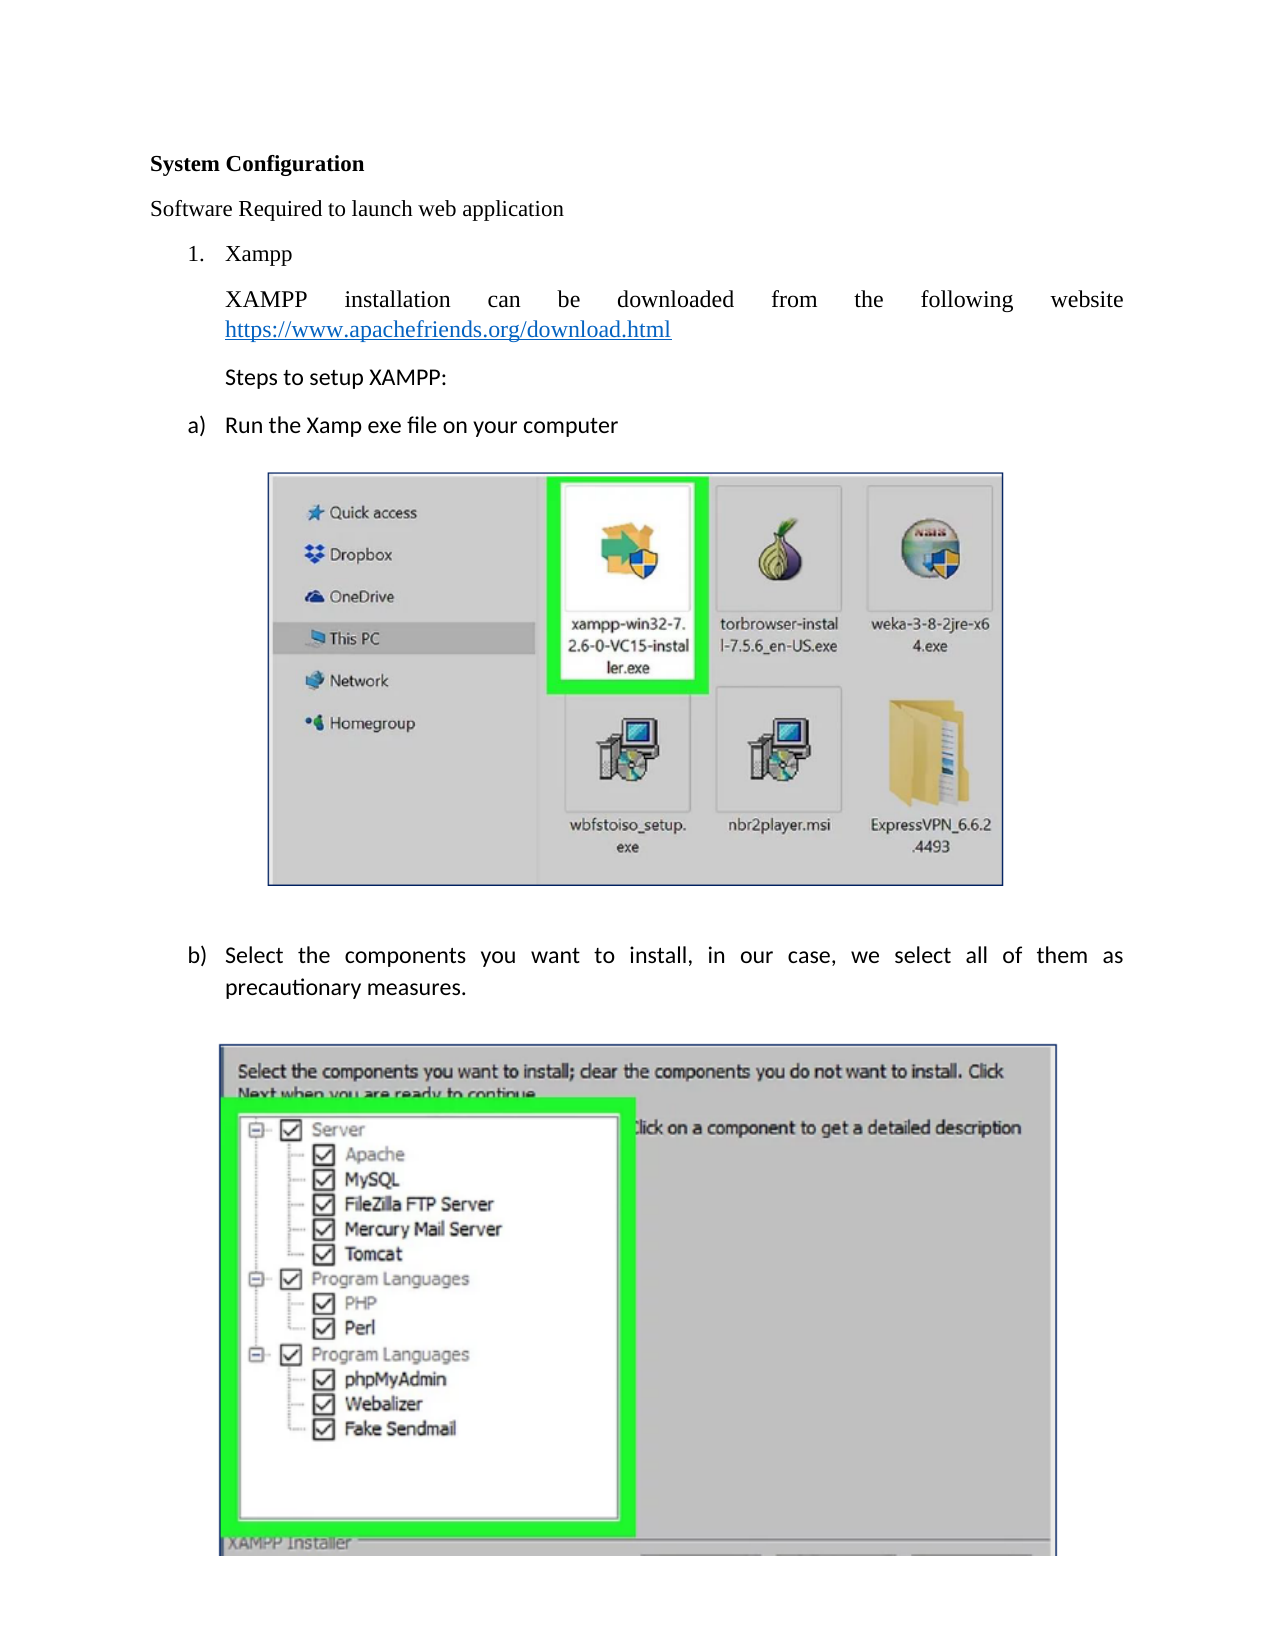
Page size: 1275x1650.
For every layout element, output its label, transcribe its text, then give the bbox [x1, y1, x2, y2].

text System Configuration [150, 150, 1125, 176]
text Steps to setup XAMPP: [150, 362, 1125, 391]
list Xampp [187, 240, 1125, 267]
text XAMPP installation can be downloaded from the following website https://www.apachefriends.org/download.html [225, 285, 1125, 343]
text Software Required to launch web application [150, 195, 1125, 221]
picture [264, 470, 1011, 886]
list Run the Xamp exe file on your computer [187, 410, 1125, 439]
list Select the components you want to install, in our case, we select all of them as precautionary measures. [187, 940, 1125, 1001]
picture [211, 1035, 1064, 1556]
